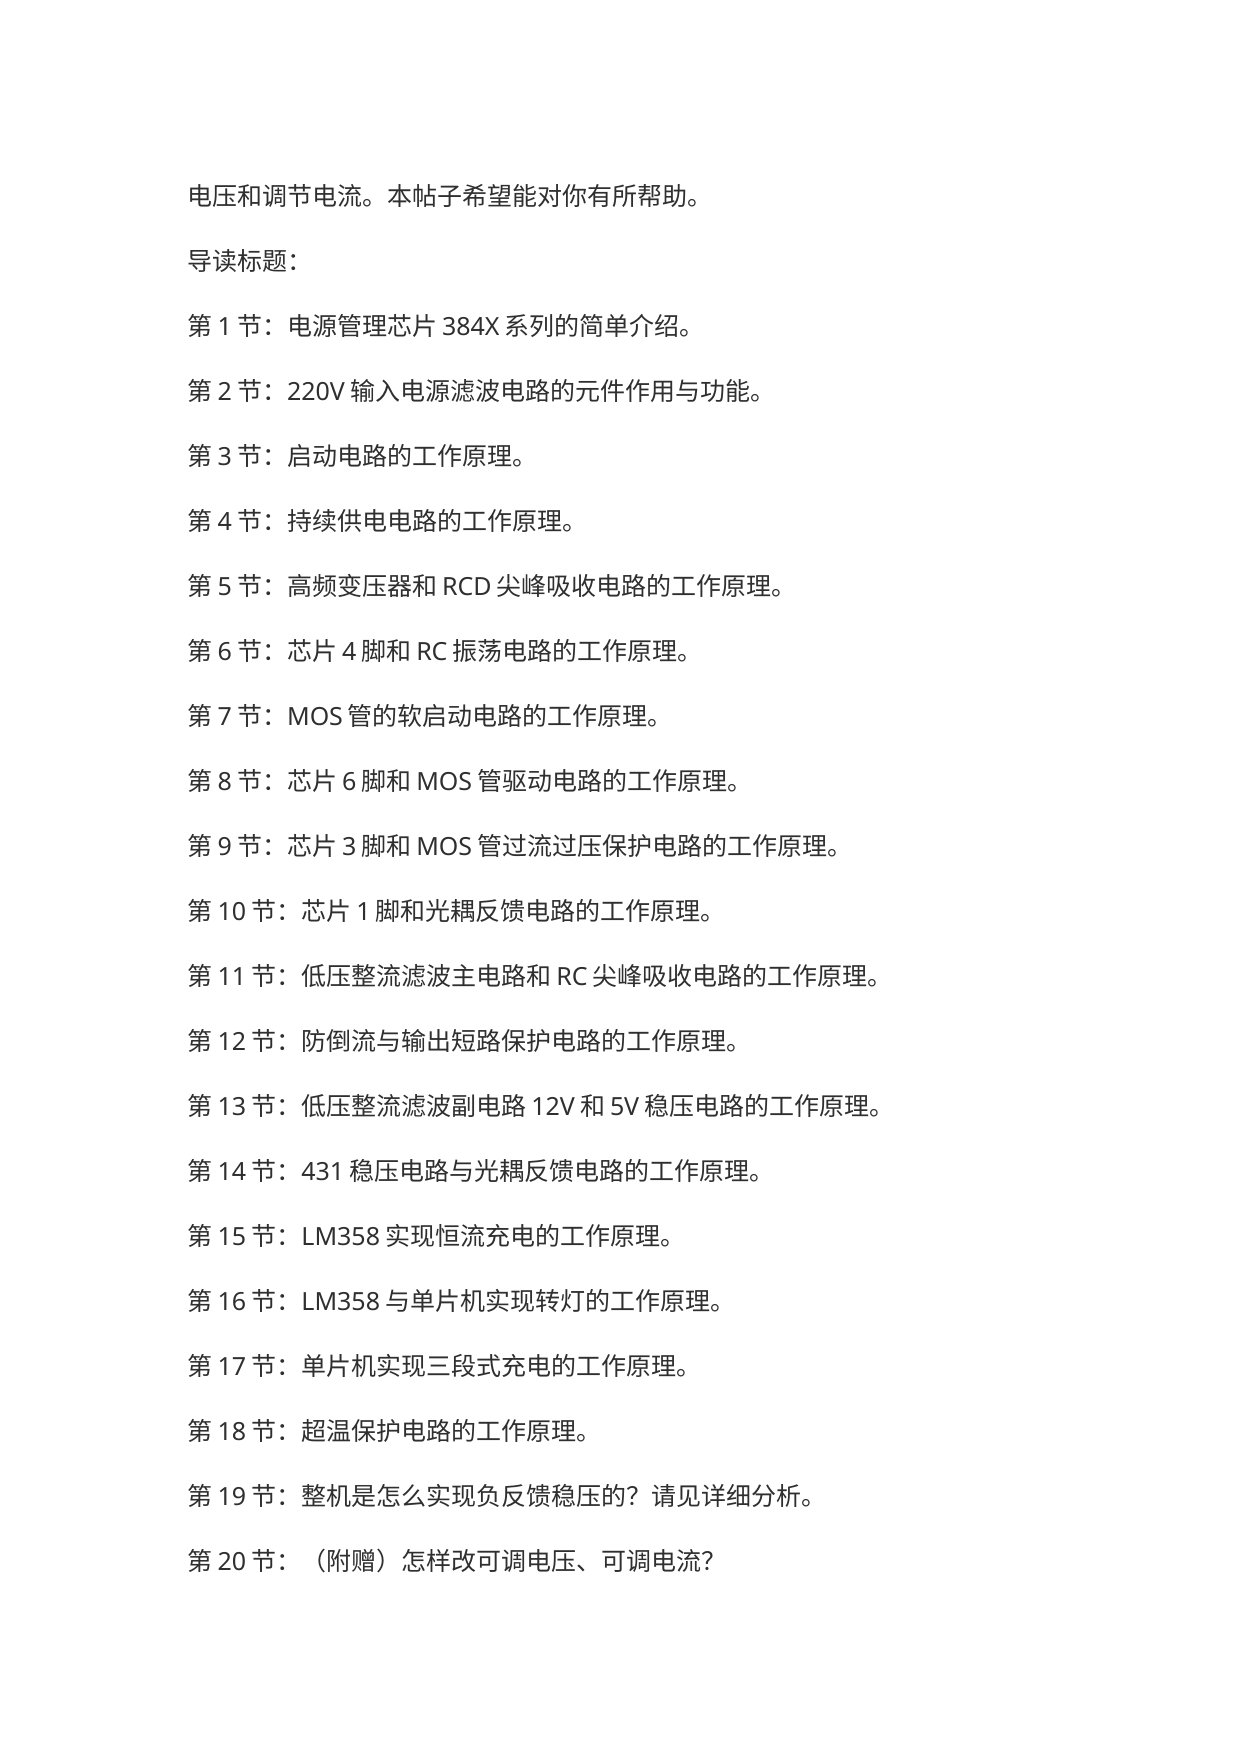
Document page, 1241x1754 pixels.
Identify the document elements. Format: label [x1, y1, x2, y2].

text [187, 162, 1053, 1592]
